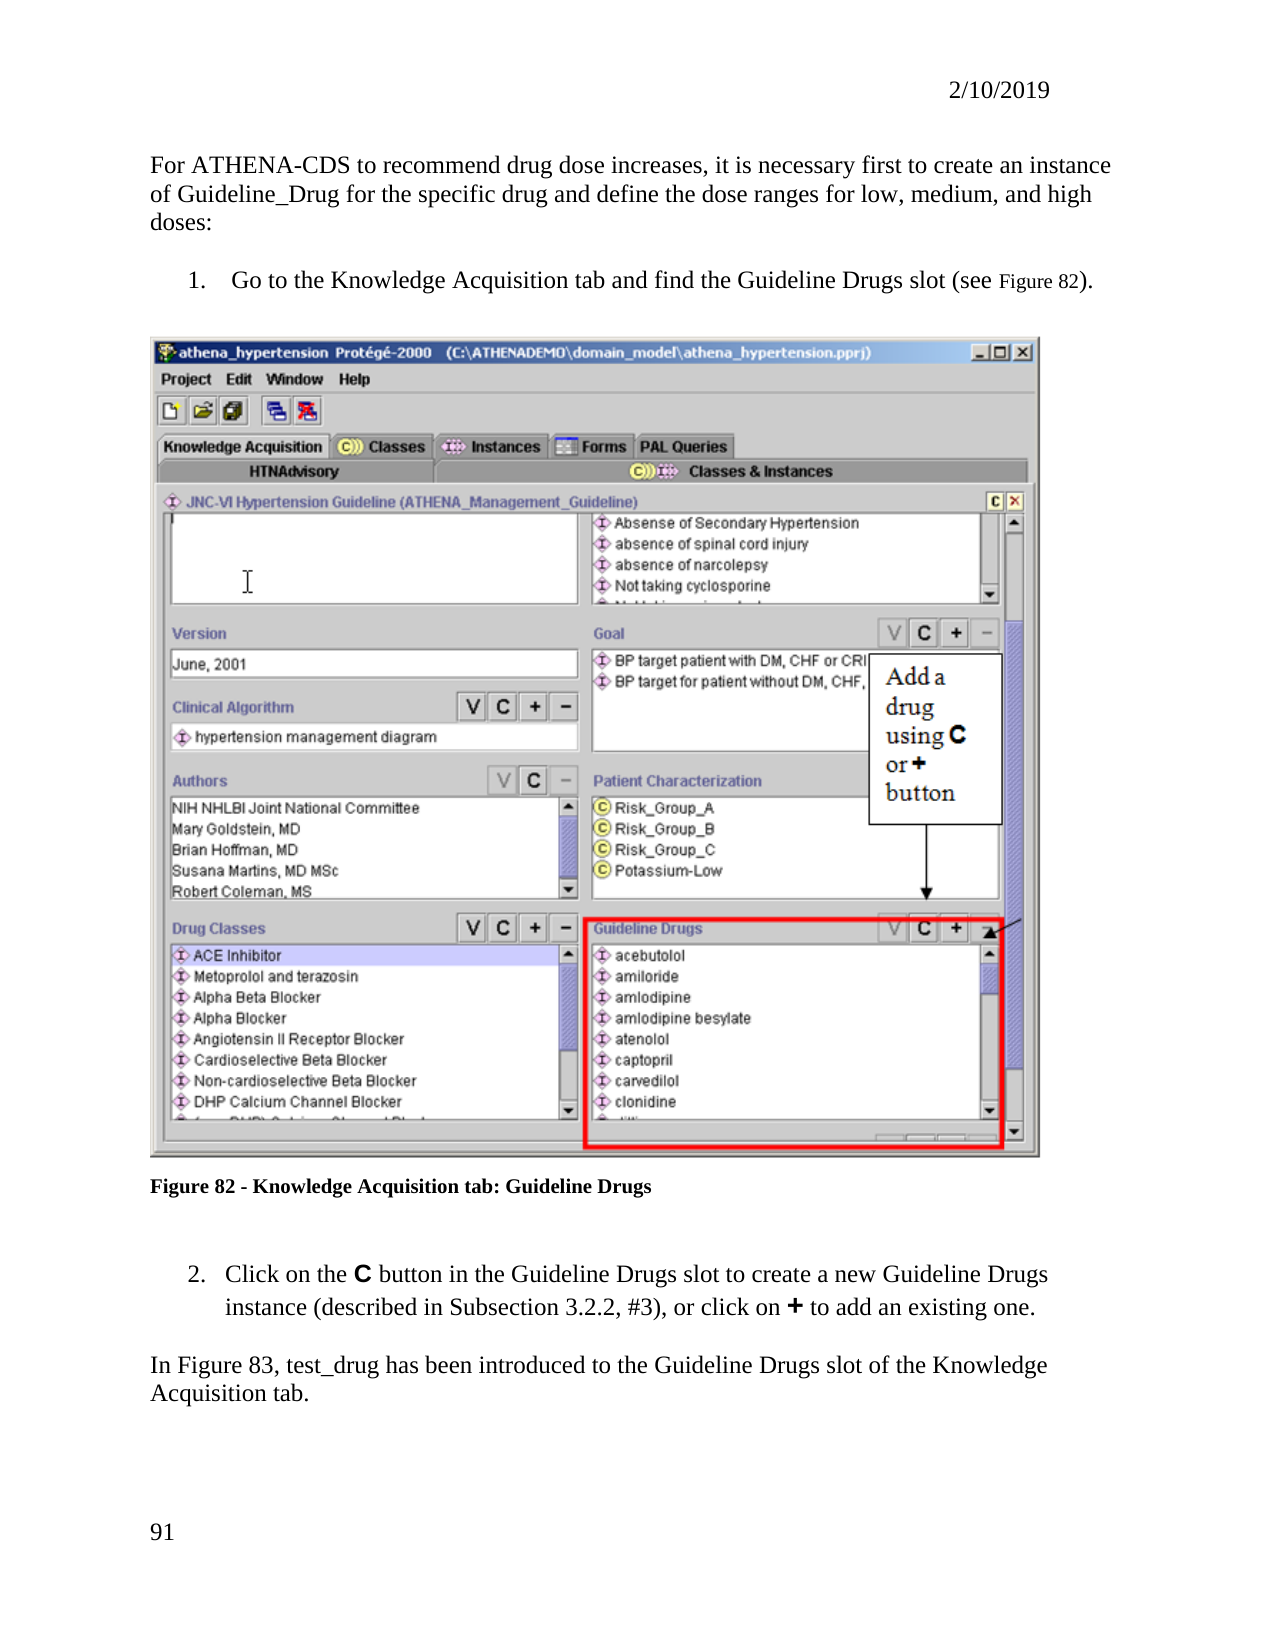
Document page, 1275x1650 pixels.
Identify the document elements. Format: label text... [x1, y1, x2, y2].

list Click on the C button in the Guideline Drugs slot to create a new Guideline Drugs instance (described in Subsection III.1.2.2, #3), or click on + to add an existing one. [187, 1259, 1125, 1321]
picture [150, 335, 1043, 1162]
text For ATHENA-CDS to recommend drug dose increases, it is necessary first to create an instance of Guideline_Drug for the specific drug and define the dose ranges for low, medium, and high doses: [150, 150, 1125, 236]
